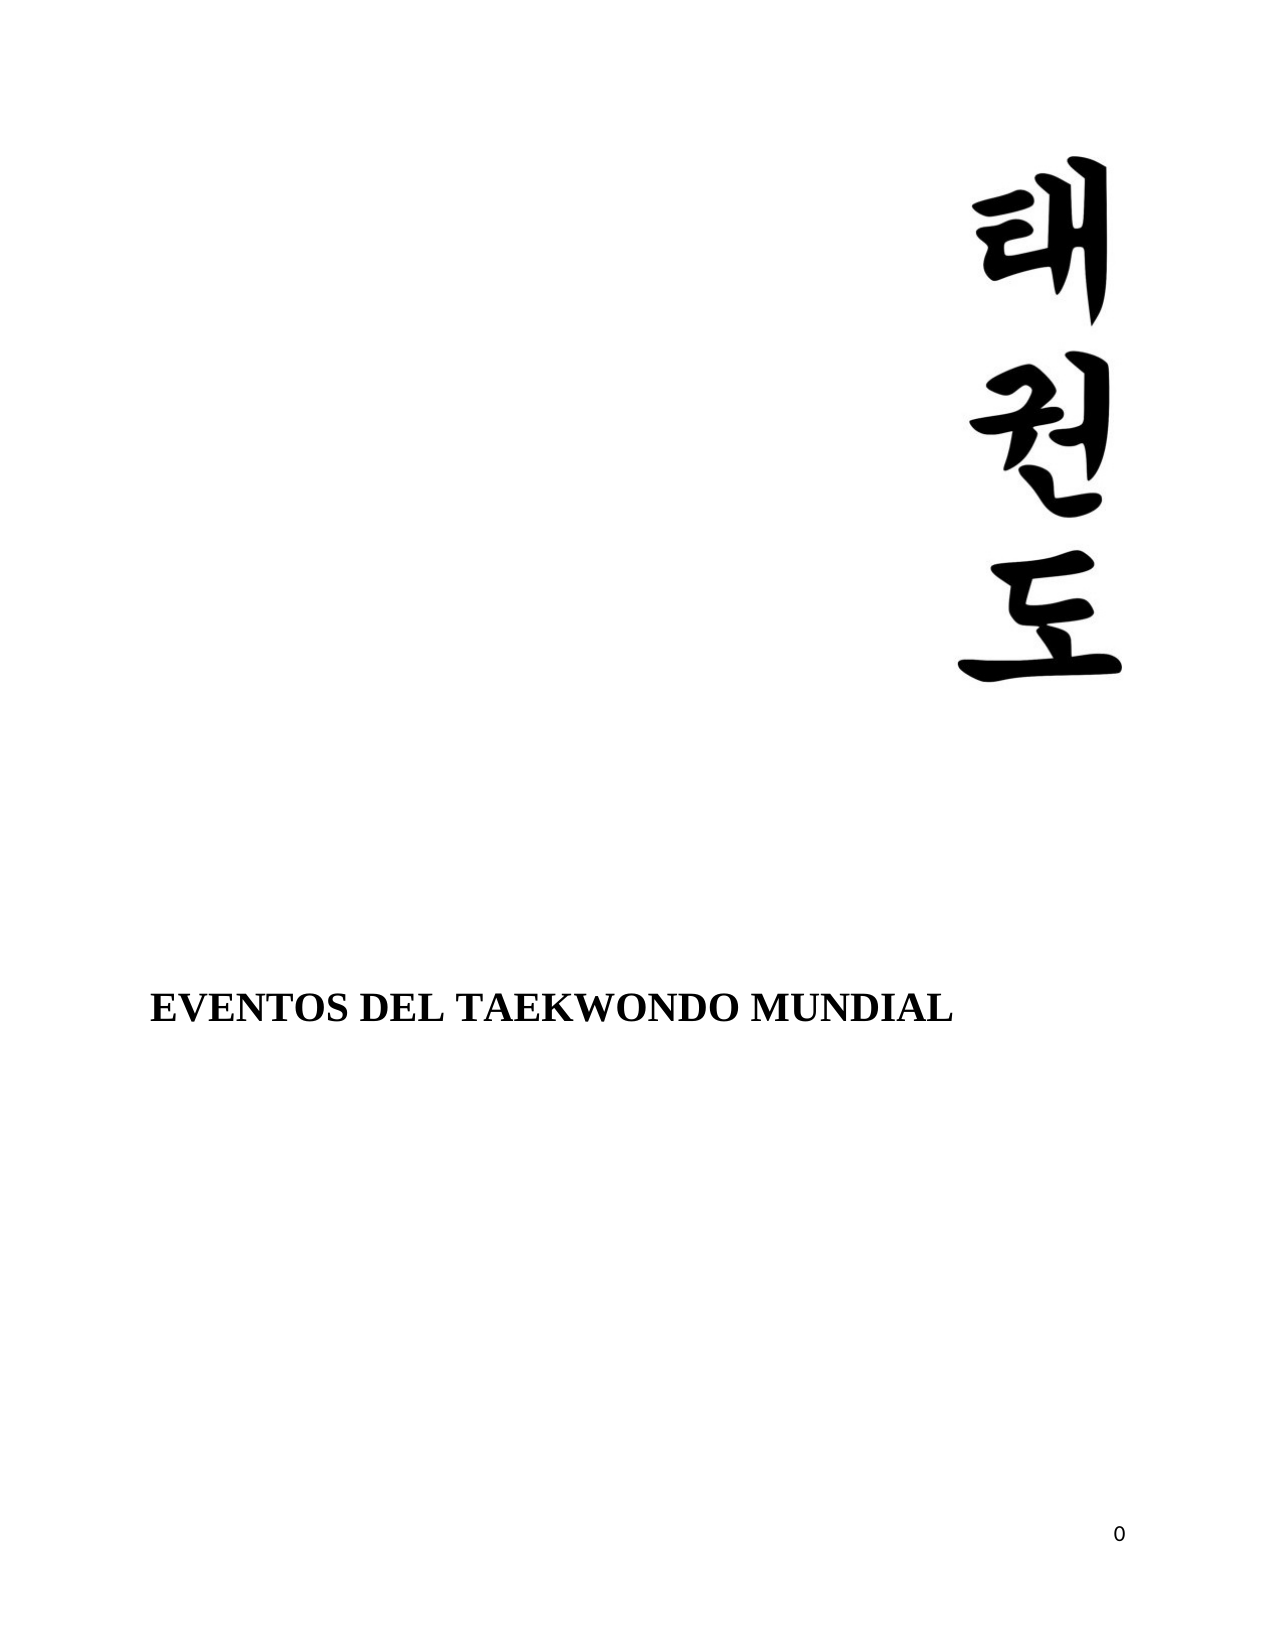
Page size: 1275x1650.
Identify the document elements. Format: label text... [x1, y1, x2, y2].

text EVENTOS DEL TAEKWONDO MUNDIAL [150, 983, 1125, 1031]
picture [953, 150, 1126, 692]
